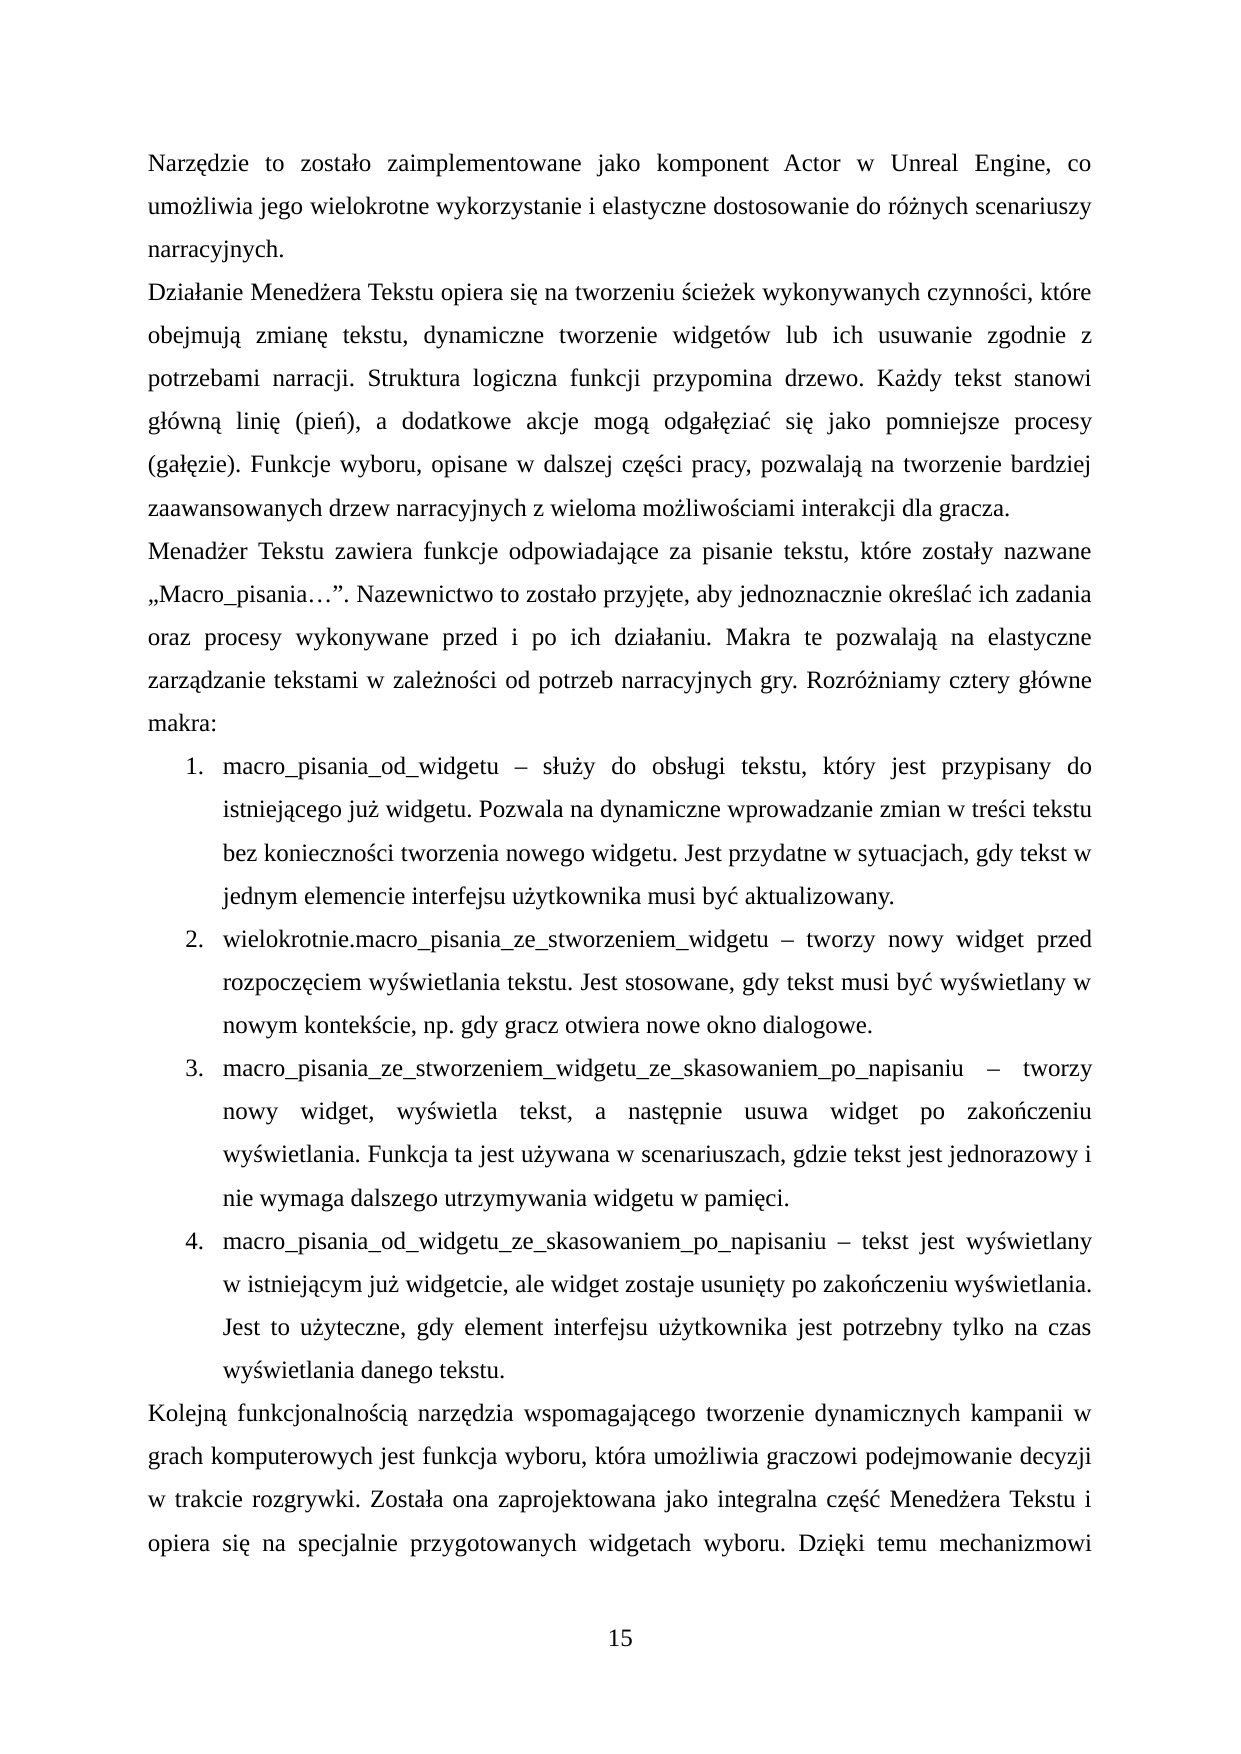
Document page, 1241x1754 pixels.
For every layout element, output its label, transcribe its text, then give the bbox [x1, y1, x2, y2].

text Działanie Menedżera Tekstu opiera się na tworzeniu ścieżek wykonywanych czynności, które obejmują zmianę tekstu, dynamiczne tworzenie widgetów lub ich usuwanie zgodnie z potrzebami narracji. Struktura logiczna funkcji przypomina drzewo. Każdy tekst stanowi główną linię (pień), a dodatkowe akcje mogą odgałęziać się jako pomniejsze procesy (gałęzie). Funkcje wyboru, opisane w dalszej części pracy, pozwalają na tworzenie bardziej zaawansowanych drzew narracyjnych z wieloma możliwościami interakcji dla gracza. [148, 277, 1093, 521]
list macro_pisania_ze_stworzeniem_widgetu_ze_skasowaniem_po_napisaniu – tworzy nowy widget, wyświetla tekst, a następnie usuwa widget po zakończeniu wyświetlania. Funkcja ta jest używana w scenariuszach, gdzie tekst jest jednorazowy i nie wymaga dalszego utrzymywania widgetu w pamięci. [185, 1053, 1093, 1211]
list macro_pisania_od_widgetu_ze_skasowaniem_po_napisaniu – tekst jest wyświetlany w istniejącym już widgetcie, ale widget zostaje usunięty po zakończeniu wyświetlania. Jest to użyteczne, gdy element interfejsu użytkownika jest potrzebny tylko na czas wyświetlania danego tekstu. [185, 1226, 1093, 1384]
text Menadżer Tekstu zawiera funkcje odpowiadające za pisanie tekstu, które zostały nazwane „Macro_pisania…”. Nazewnictwo to zostało przyjęte, aby jednoznacznie określać ich zadania oraz procesy wykonywane przed i po ich działaniu. Makra te pozwalają na elastyczne zarządzanie tekstami w zależności od potrzeb narracyjnych gry. Rozróżniamy cztery główne makra: [148, 536, 1093, 737]
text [148, 1398, 1093, 1556]
list macro_pisania_od_widgetu – służy do obsługi tekstu, który jest przypisany do istniejącego już widgetu. Pozwala na dynamiczne wprowadzanie zmian w treści tekstu bez konieczności tworzenia nowego widgetu. Jest przydatne w sytuacjach, gdy tekst w jednym elemencie interfejsu użytkownika musi być aktualizowany. [185, 751, 1093, 909]
list wielokrotnie.macro_pisania_ze_stworzeniem_widgetu – tworzy nowy widget przed rozpoczęciem wyświetlania tekstu. Jest stosowane, gdy tekst musi być wyświetlany w nowym kontekście, np. gdy gracz otwiera nowe okno dialogowe. [185, 924, 1093, 1039]
text Narzędzie to zostało zaimplementowane jako komponent Actor w Unreal Engine, co umożliwia jego wielokrotne wykorzystanie i elastyczne dostosowanie do różnych scenariuszy narracyjnych. [148, 148, 1093, 263]
